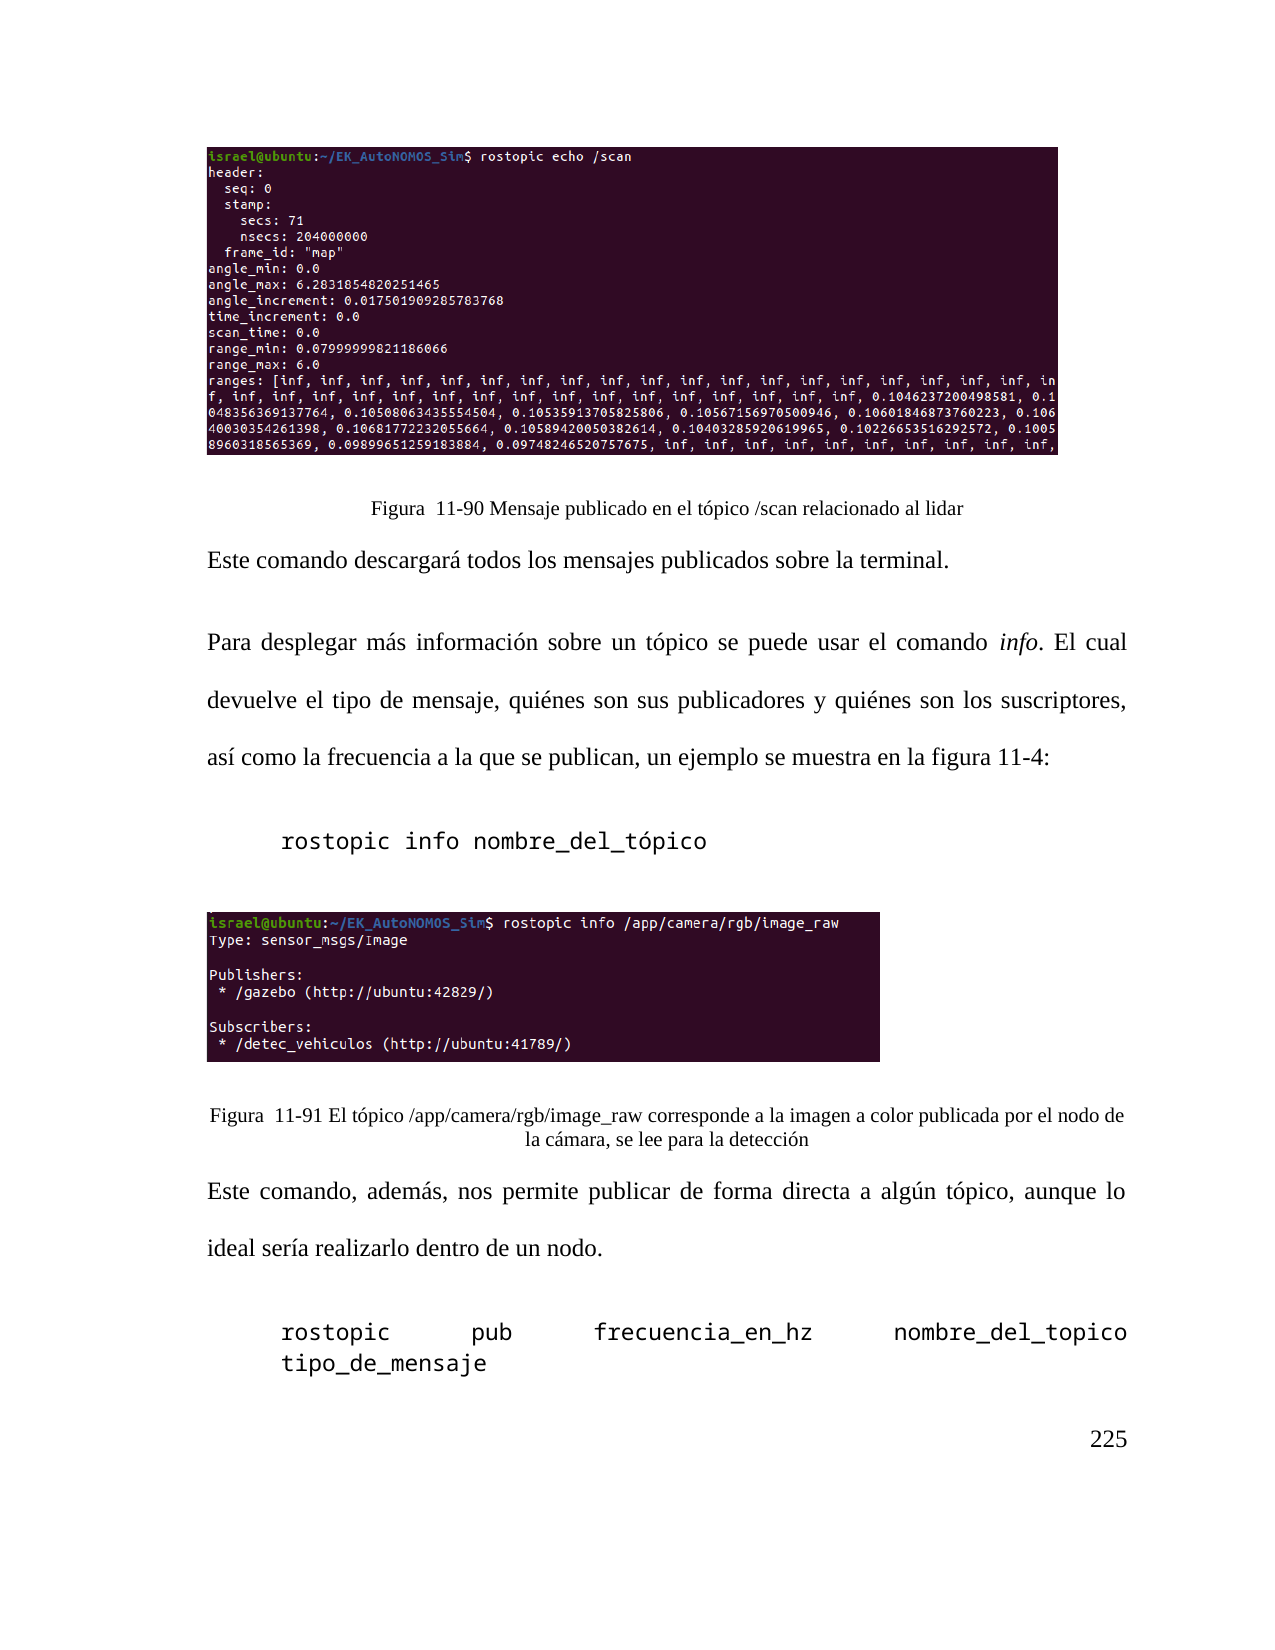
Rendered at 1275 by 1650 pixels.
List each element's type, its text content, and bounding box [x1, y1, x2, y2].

text Este comando, además, nos permite publicar de forma directa a algún tópico, aunque lo ideal sería realizarlo dentro de un nodo. [207, 1176, 1127, 1262]
text Este comando descargará todos los mensajes publicados sobre la terminal. [207, 545, 1127, 573]
text Para desplegar más información sobre un tópico se puede usar el comando info. El cual devuelve el tipo de mensaje, quiénes son sus publicadores y quiénes son los suscriptores, así como la frecuencia a la que se publican, un ejemplo se muestra en la figura 11-4: [207, 627, 1127, 771]
text rostopic info nombre_del_tópico [207, 825, 1127, 856]
text rostopic pub frecuencia_en_hz nombre_del_topico tipo_de_mensaje [281, 1316, 1127, 1378]
picture [206, 147, 1058, 455]
picture [206, 912, 880, 1062]
